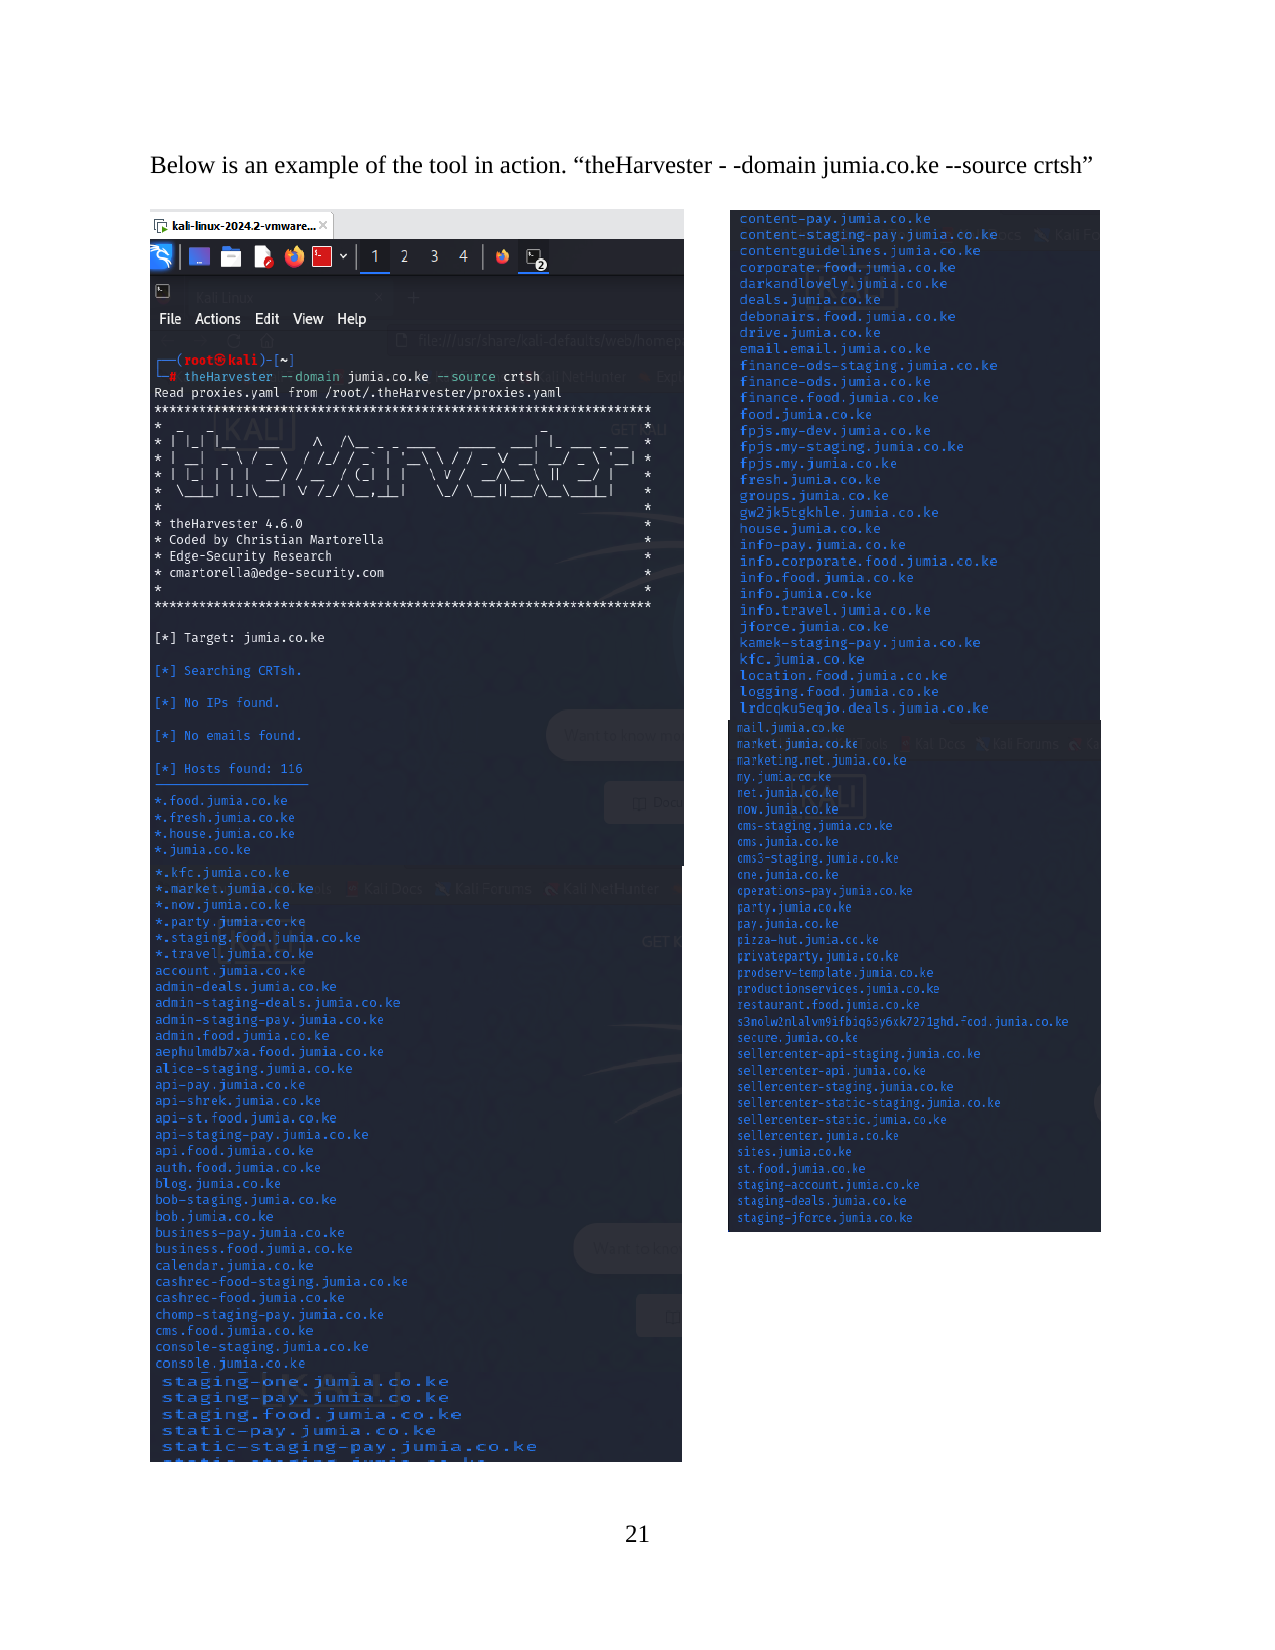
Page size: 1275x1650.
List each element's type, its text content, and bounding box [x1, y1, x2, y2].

text Below is an example of the tool in action. “theHarvester - -domain jumia.co.ke --source crtsh” [150, 150, 1125, 179]
picture [150, 209, 1126, 1462]
